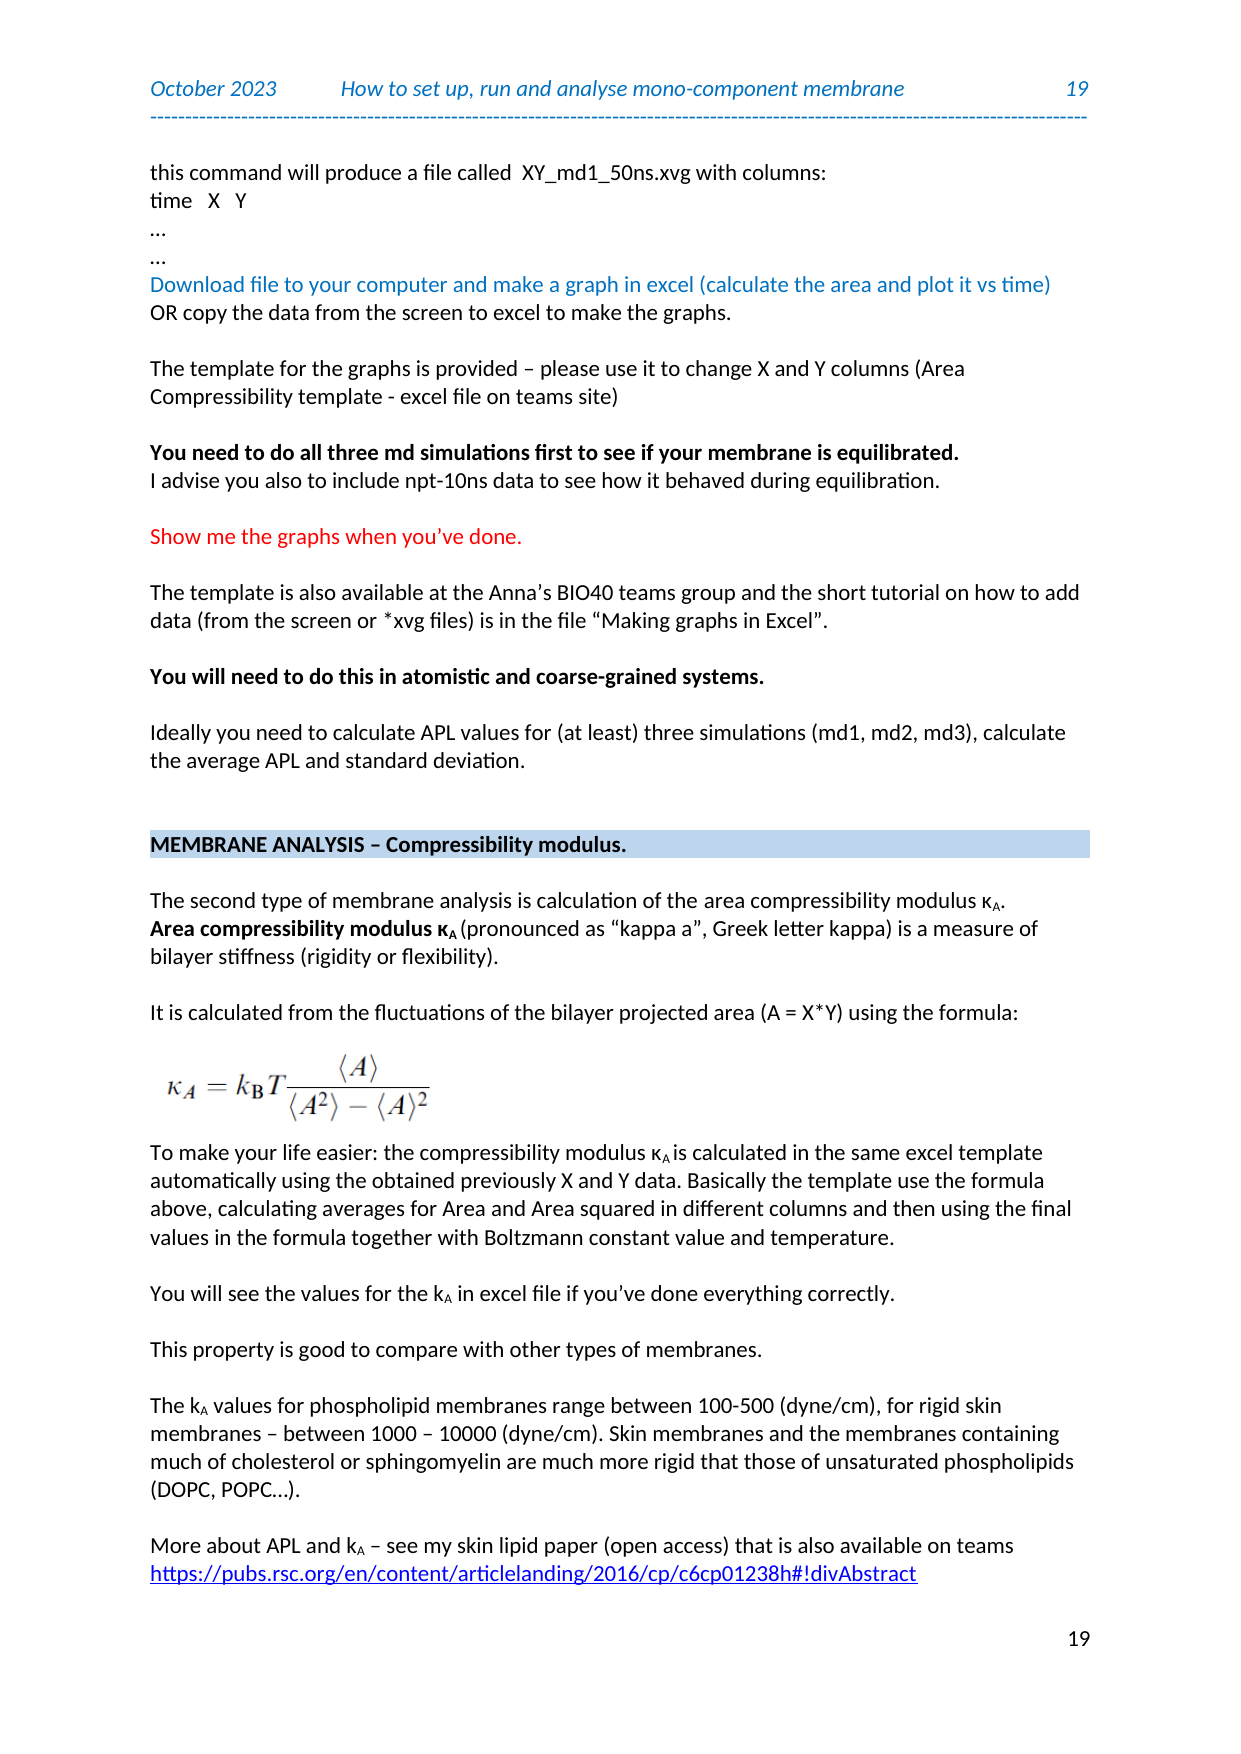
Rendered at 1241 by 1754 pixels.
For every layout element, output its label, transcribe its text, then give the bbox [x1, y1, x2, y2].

text It is calculated from the fluctuations of the bilayer projected area (A = X*Y) using the formula: [150, 998, 1090, 1026]
text The second type of membrane analysis is calculation of the area compressibility modulus κA. [150, 886, 1090, 914]
text To make your life easier: the compressibility modulus κA is calculated in the same excel template automatically using the obtained previously X and Y data. Basically the template use the formula above, calculating averages for Area and Area squared in different columns and then using the final values in the formula together with Boltzmann constant value and temperature. [150, 1138, 1090, 1251]
text Area compressibility modulus κA (pronounced as “kappa a”, Greek letter kappa) is a measure of bilayer stiffness (rigidity or flexibility). [150, 914, 1090, 970]
text The kA values for phospholipid membranes range between 100-500 (dyne/cm), for rigid skin membranes – between 1000 – 10000 (dyne/cm). Skin membranes and the membranes containing much of cholesterol or sphingomyelin are much more rigid that those of unsaturated phospholipids (DOPC, POPC…). [150, 1391, 1090, 1503]
text OR copy the data from the screen to excel to make the graphs. [150, 298, 1090, 326]
text Show me the graphs when you’ve done. [150, 522, 1090, 550]
text time X Y [150, 186, 1090, 214]
text More about APL and kA – see my skin lipid paper (open access) that is also available on teams https://pubs.rsc.org/en/content/articlelanding/2016/cp/c6cp01238h#!divAbstract [150, 1531, 1090, 1587]
text You need to do all three md simulations first to see if your membrane is equilibrated. [150, 438, 1090, 466]
text … [150, 242, 1090, 270]
text Download file to your computer and make a graph in excel (calculate the area and plot it vs time) [150, 270, 1090, 298]
text This property is good to compare with other types of membranes. [150, 1335, 1090, 1363]
text I advise you also to include npt-10ns data to see how it behaved during equilibration. [150, 466, 1090, 494]
text You will need to do this in atomistic and coarse-grained systems. [150, 662, 1090, 690]
text You will see the values for the kA in excel file if you’ve done everything correctly. [150, 1279, 1090, 1307]
text The template is also available at the Anna’s BIO40 teams group and the short tutorial on how to add data (from the screen or *xvg files) is in the file “Making graphs in Excel”. [150, 578, 1090, 634]
text … [150, 214, 1090, 242]
text The template for the graphs is provided – please use it to change X and Y columns (Area Compressibility template - excel file on teams site) [150, 354, 1090, 410]
text this command will produce a file called XY_md1_50ns.xvg with columns: [150, 158, 1090, 186]
text Ideally you need to calculate APL values for (at least) three simulations (md1, md2, md3), calculate the average APL and standard deviation. [150, 718, 1090, 774]
text MEMBRANE ANALYSIS – Compressibility modulus. [150, 830, 1090, 858]
